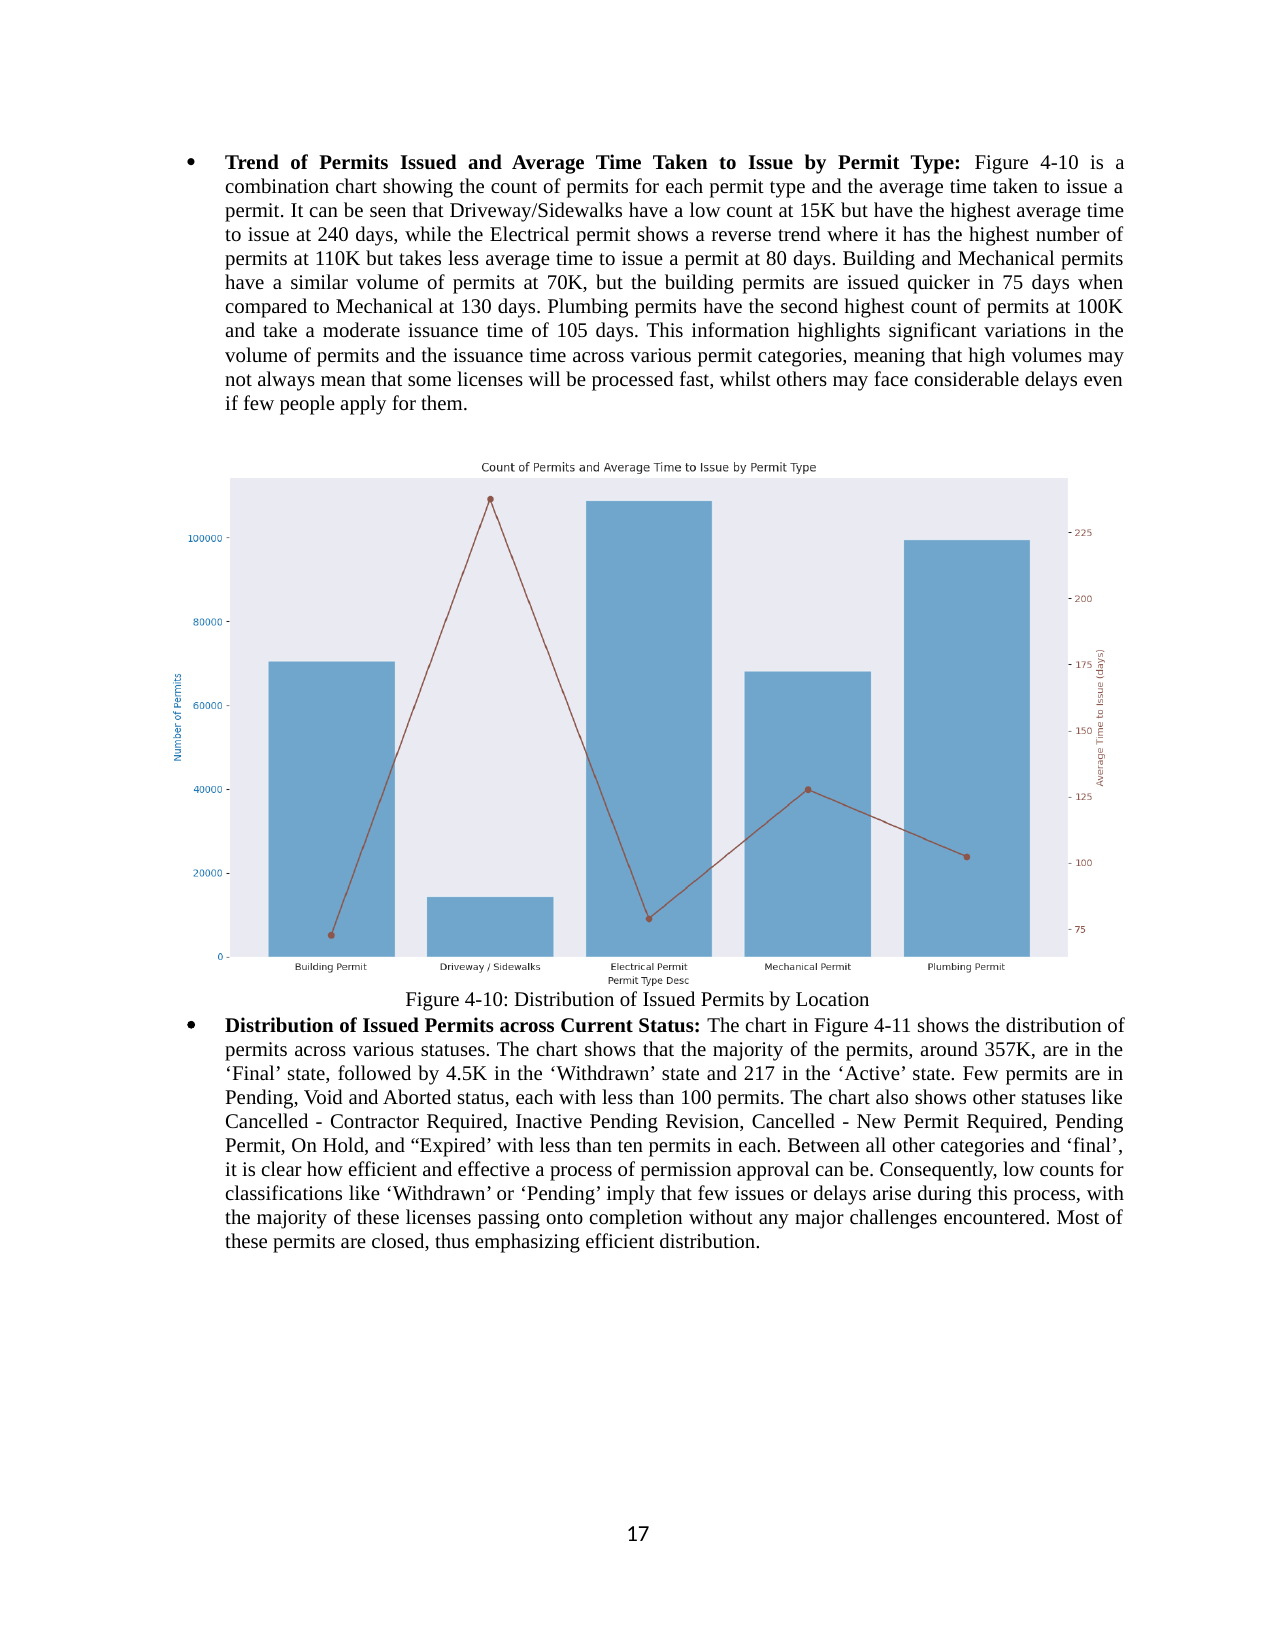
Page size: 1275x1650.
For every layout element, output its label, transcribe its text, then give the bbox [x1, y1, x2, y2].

table_header Figure 4-10: Distribution of Issued Permits by Location [150, 431, 1125, 1013]
list Distribution of Issued Permits across Current Status: The chart in Figure 4-11 shows the distribution of permits across various statuses. The chart shows that the majority of the permits, around 357K, are in the ‘Final’ state, followed by 4.5K in the ‘Withdrawn’ state and 217 in the ‘Active’ state. Few permits are in Pending, Void and Aborted status, each with less than 100 permits. The chart also shows other statuses like Cancelled - Contractor Required, Inactive Pending Revision, Cancelled - New Permit Required, Pending Permit, On Hold, and “Expired’ with less than ten permits in each. Between all other categories and ‘final’, it is clear how efficient and effective a process of permission approval can be. Consequently, low counts for classifications like ‘Withdrawn’ or ‘Pending’ imply that few issues or delays arise during this process, with the majority of these licenses passing onto completion without any major challenges encountered. Most of these permits are closed, thus emphasizing efficient distribution. [187, 1013, 1125, 1253]
list Trend of Permits Issued and Average Time Taken to Issue by Permit Type: Figure 4-10 is a combination chart showing the count of permits for each permit type and the average time taken to issue a permit. It can be seen that Driveway/Sidewalks have a low count at 15K but have the highest average time to issue at 240 days, while the Electrical permit shows a reverse trend where it has the highest number of permits at 110K but takes less average time to issue a permit at 80 days. Building and Mechanical permits have a similar volume of permits at 70K, but the building permits are issued quicker in 75 days when compared to Mechanical at 130 days. Plumbing permits have the second highest count of permits at 100K and take a moderate issuance time of 105 days. This information highlights significant variations in the volume of permits and the issuance time across various permit categories, meaning that high volumes may not always mean that some licenses will be processed fast, whilst others may face considerable delays even if few people apply for them. [187, 150, 1125, 415]
picture [164, 459, 1111, 987]
